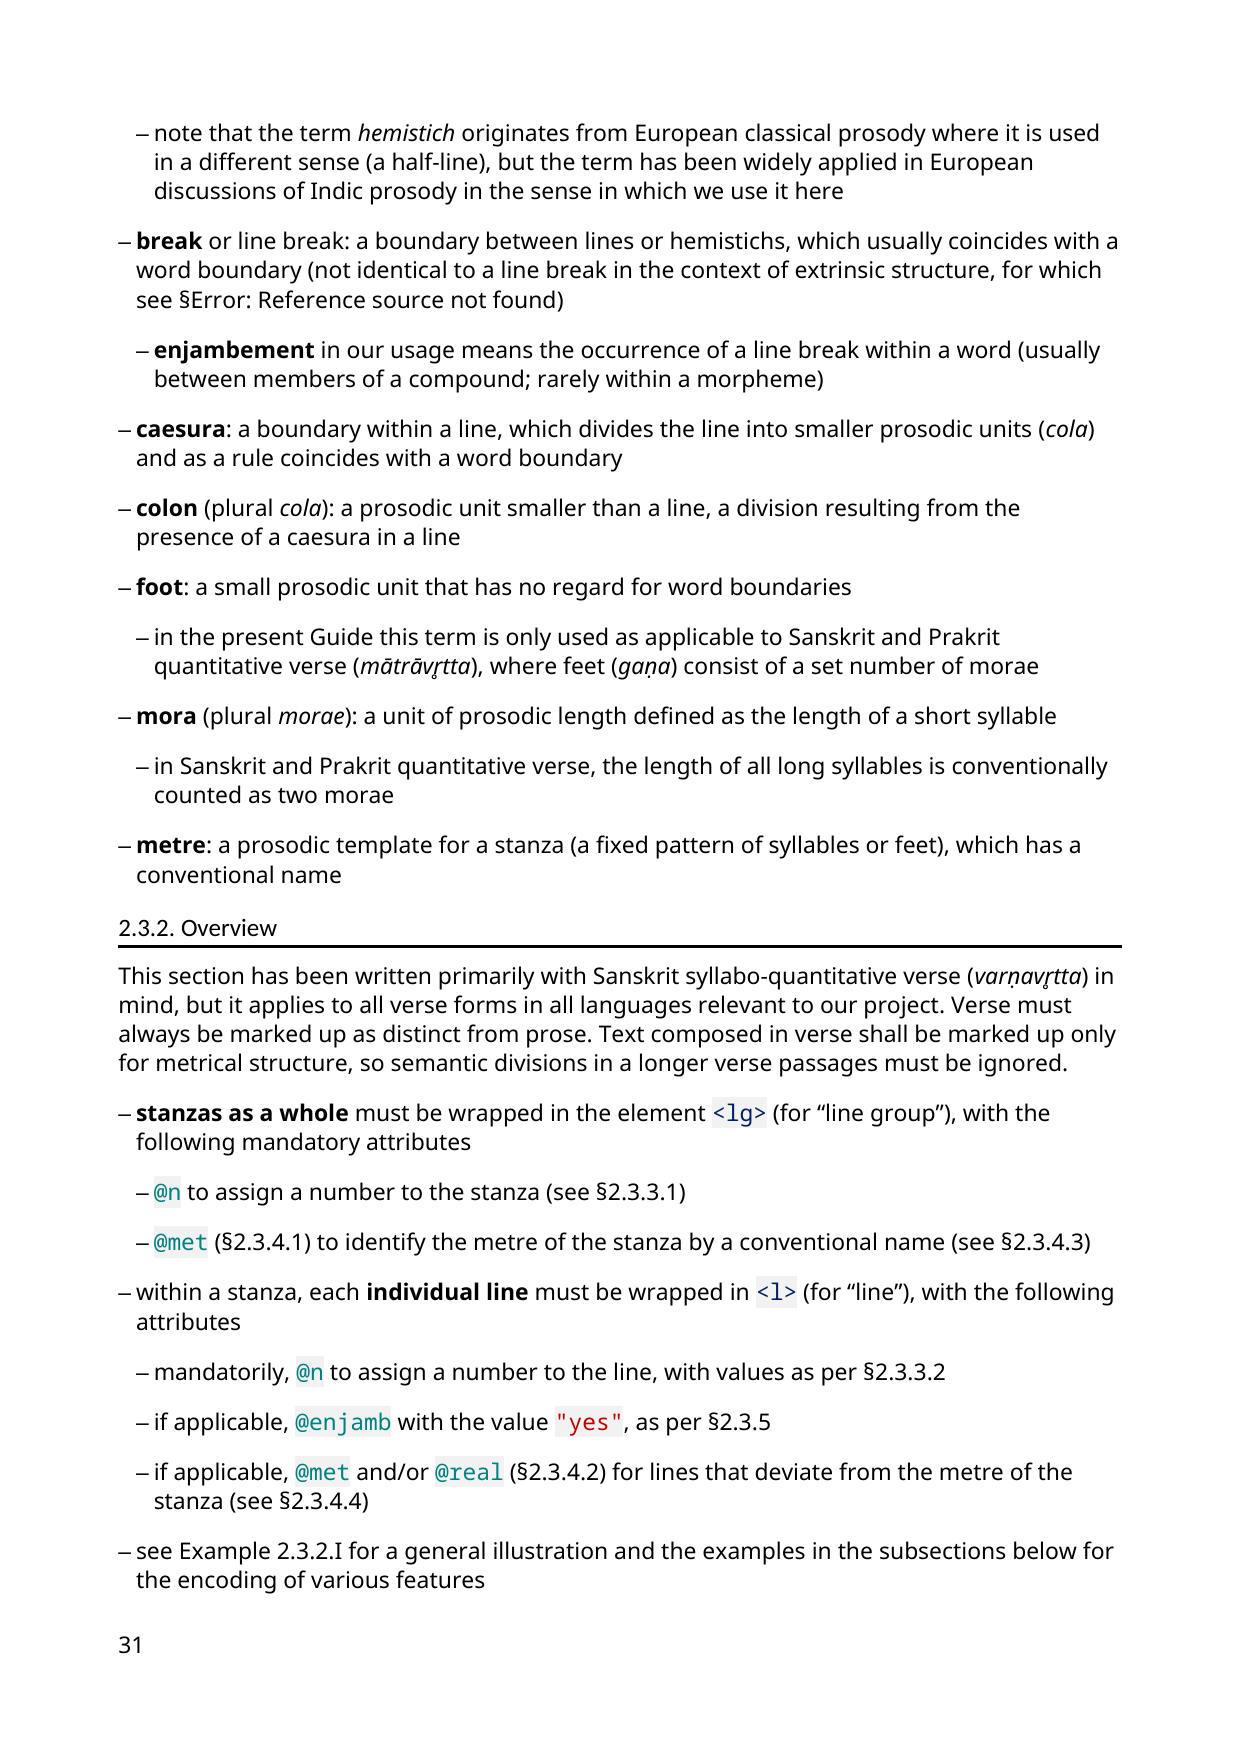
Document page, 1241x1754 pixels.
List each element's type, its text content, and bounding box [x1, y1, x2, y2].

list foot: a small prosodic unit that has no regard for word boundaries [118, 572, 1122, 601]
list if applicable, @enjamb with the value "yes", as per §2.3.5 [391, 1407, 555, 1436]
list mora (plural morae): a unit of prosodic length defined as the length of a short syllable [118, 701, 1122, 731]
text This section has been written primarily with Sanskrit syllabo-quantitative verse (varṇavr̥tta) in mind, but it applies to all verse forms in all languages relevant to our project. Verse must always be marked up as distinct from prose. Text composed in verse shall be marked up only for metrical structure, so semantic divisions in a longer verse passages must be ignored. [118, 961, 1122, 1077]
list if applicable, @met and/or @real (§2.3.4.2) for lines that deviate from the metre of the stanza (see §2.3.4.4) [136, 1457, 1122, 1515]
list note that the term hemistich originates from European classical prosody where it is used in a different sense (a half-line), but the term has been widely applied in European discussions of Indic prosody in the sense in which we use it here [136, 118, 1122, 206]
list metre: a prosodic template for a stanza (a fixed pattern of syllables or feet), which has a conventional name [118, 831, 1122, 889]
list caesura: a boundary within a line, which divides the line into smaller prosodic units (cola) and as a rule coincides with a word boundary [118, 414, 1122, 472]
list see Example 2.3.2.A for a general illustration and the examples in the subsections below for the encoding of various features [118, 1536, 1122, 1594]
list mandatorily, @n to assign a number to the line, with values as per §2.3.3.2 [324, 1357, 1122, 1386]
list colon (plural cola): a prosodic unit smaller than a line, a division resulting from the presence of a caesura in a line [118, 493, 1122, 551]
list mandatorily, @n to assign a number to the line, with values as per §2.3.3.2 [136, 1357, 296, 1386]
list @n to assign a number to the stanza (see §2.3.3.1) [181, 1177, 1122, 1207]
subtitle Overview [118, 910, 1122, 945]
list in the present Guide this term is only used as applicable to Sanskrit and Prakrit quantitative verse (mātrāvr̥tta), where feet (gaṇa) consist of a set number of morae [136, 622, 1122, 681]
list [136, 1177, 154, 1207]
list stanzas as a whole must be wrapped in the element <lg> (for “line group”), with the following mandatory attributes [118, 1098, 1122, 1157]
list within a stanza, each individual line must be wrapped in <l> (for “line”), with the following attributes [118, 1277, 1122, 1336]
list enjambement in our usage means the occurrence of a line break within a word (usually between members of a compound; rarely within a morpheme) [136, 335, 1122, 393]
list @met (§2.3.4.1) to identify the metre of the stanza by a conventional name (see §2.3.4.3) [208, 1227, 1122, 1257]
list if applicable, @enjamb with the value "yes", as per §2.3.5 [623, 1407, 1122, 1436]
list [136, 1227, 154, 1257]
list in Sanskrit and Prakrit quantitative verse, the length of all long syllables is conventionally counted as two morae [136, 751, 1122, 810]
list if applicable, @enjamb with the value "yes", as per §2.3.5 [136, 1407, 295, 1436]
